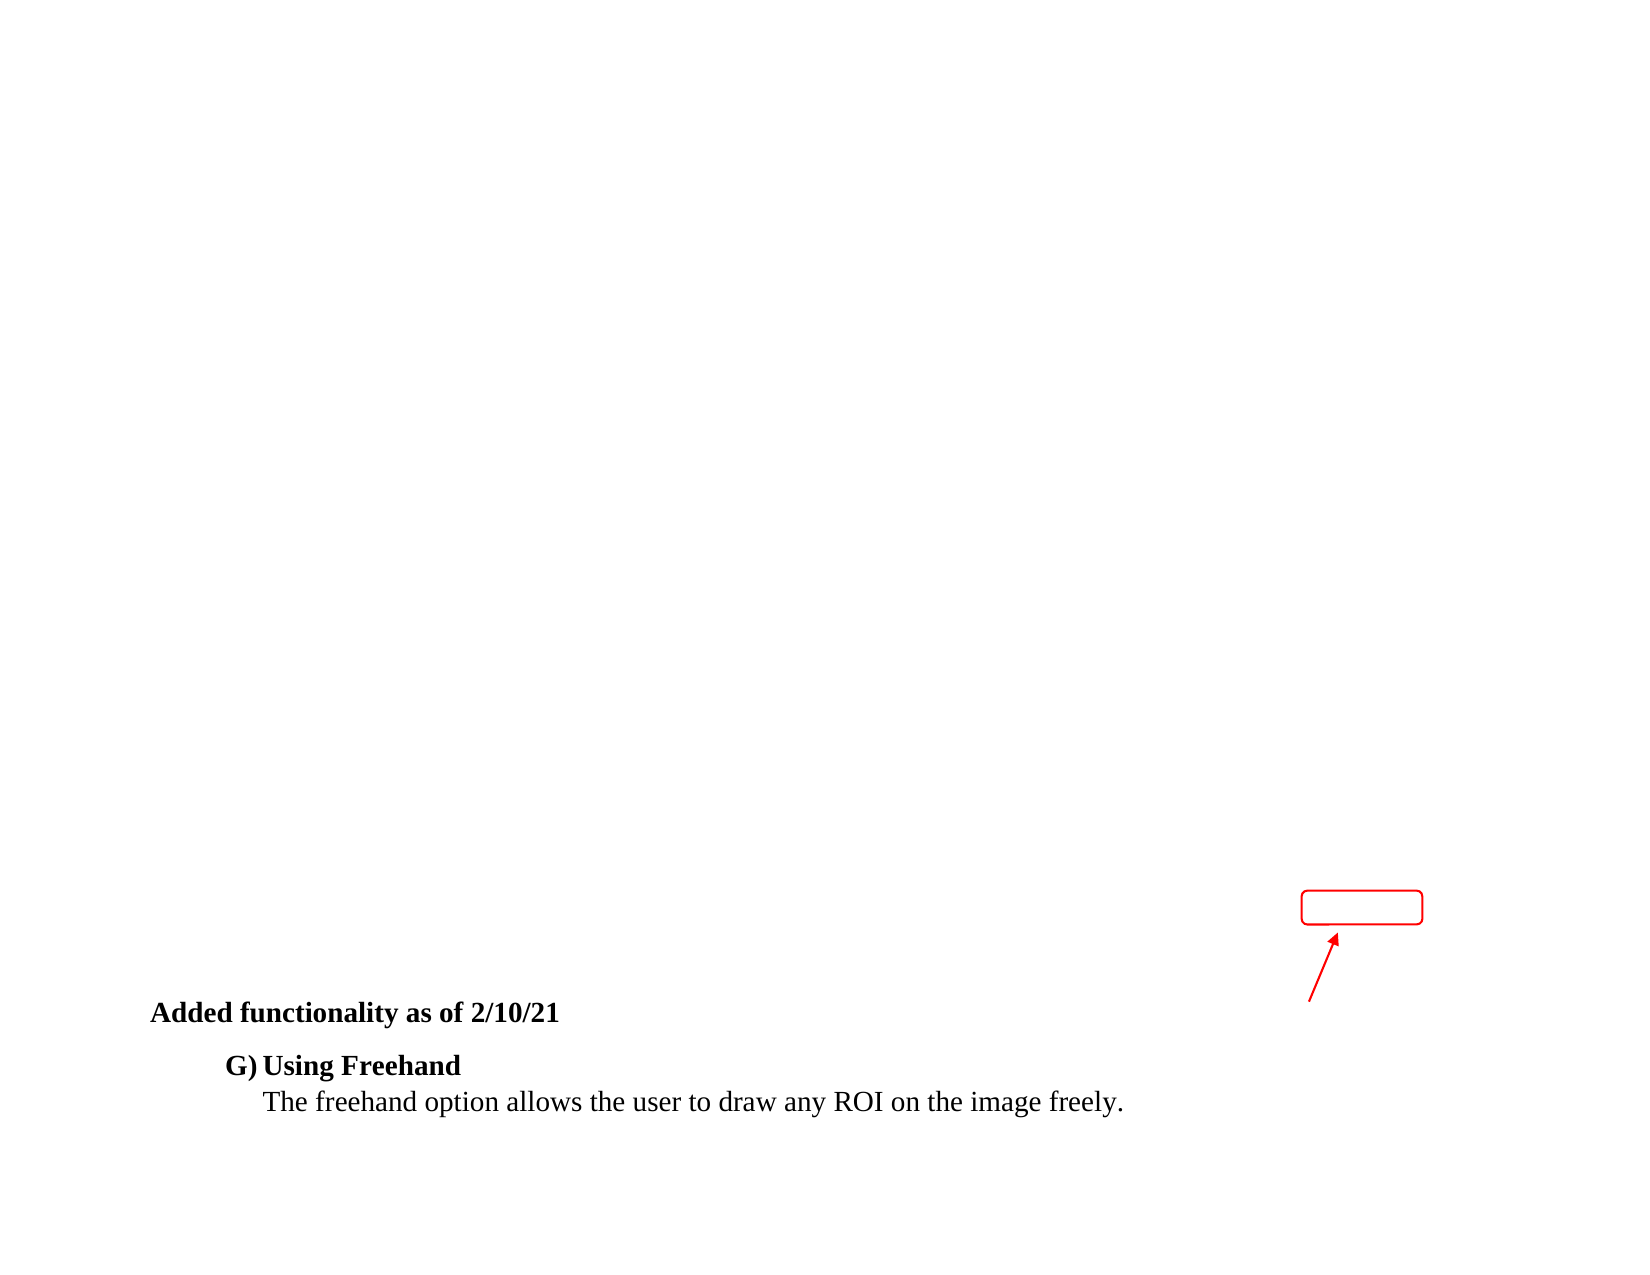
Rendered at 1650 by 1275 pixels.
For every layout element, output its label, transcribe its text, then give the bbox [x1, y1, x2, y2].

list The freehand option allows the user to draw any ROI on the image freely. [262, 1084, 1500, 1117]
text Added functionality as of 2/10/21 [150, 995, 1500, 1028]
list Using Freehand [225, 1048, 1500, 1081]
